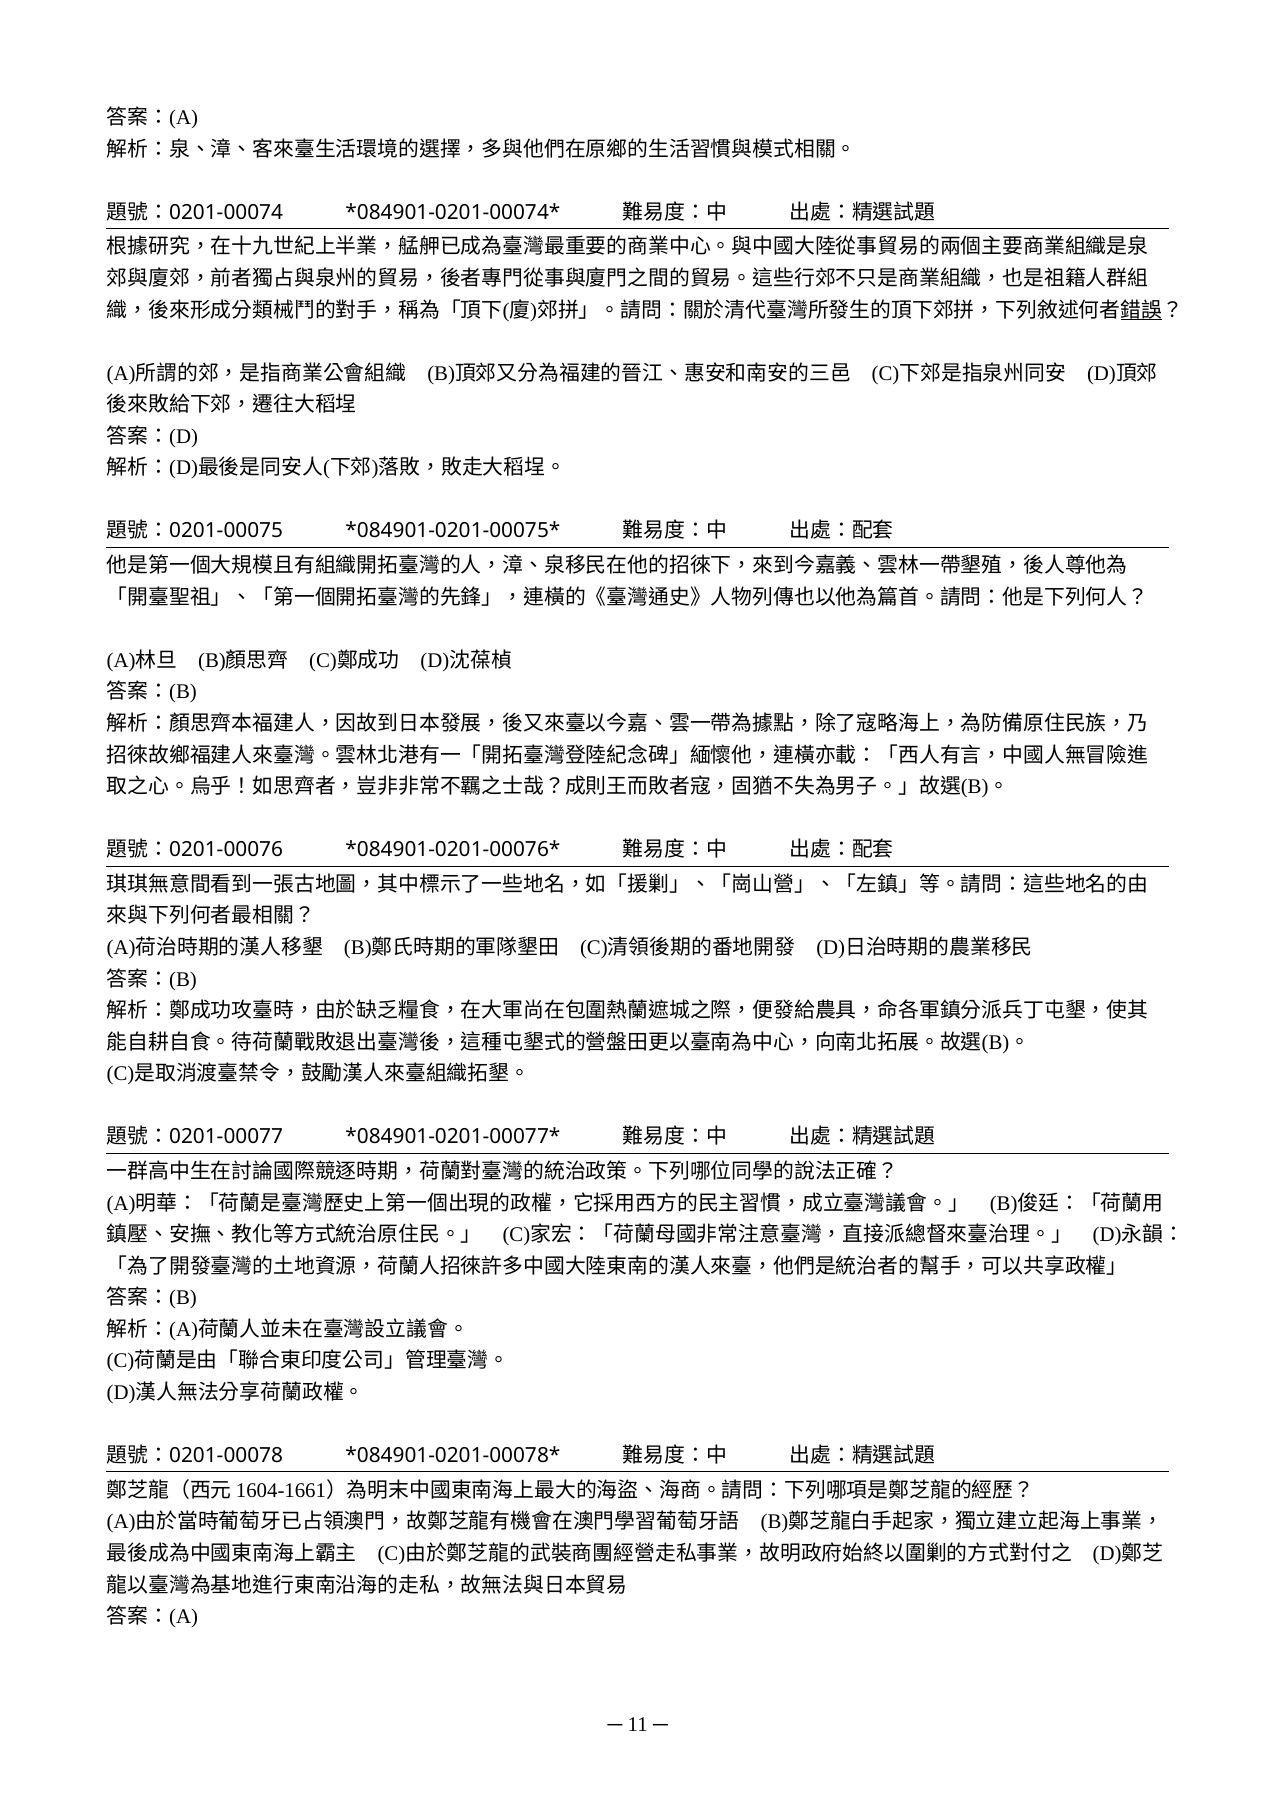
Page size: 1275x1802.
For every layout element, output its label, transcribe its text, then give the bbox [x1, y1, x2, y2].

text 題號：0201-00075 *084901-0201-00075* 難易度：中 出處：配套 [106, 513, 1169, 547]
text 鄭芝龍（西元1604-1661）為明末中國東南海上最大的海盜、海商。請問：下列哪項是鄭芝龍的經歷？ (A)由於當時葡萄牙已占領澳門，故鄭芝龍有機會在澳門學習葡萄牙語 (B)鄭芝龍白手起家，獨立建立起海上事業，最後成為中國東南海上霸主 (C)由於鄭芝龍的武裝商團經營走私事業，故明政府始終以圍剿的方式對付之 (D)鄭芝龍以臺灣為基地進行東南沿海的走私，故無法與日本貿易 [106, 1472, 1169, 1599]
text 一群高中生在討論國際競逐時期，荷蘭對臺灣的統治政策。下列哪位同學的說法正確？ (A)明華：「荷蘭是臺灣歷史上第一個出現的政權，它採用西方的民主習慣，成立臺灣議會。」 (B)俊廷：「荷蘭用鎮壓、安撫、教化等方式統治原住民。」 (C)家宏：「荷蘭母國非常注意臺灣，直接派總督來臺治理。」 (D)永韻：「為了開發臺灣的土地資源，荷蘭人招徠許多中國大陸東南的漢人來臺，他們是統治者的幫手，可以共享政權」 [106, 1154, 1169, 1280]
text 答案：(D) [106, 418, 1169, 450]
text 他是第一個大規模且有組織開拓臺灣的人，漳、泉移民在他的招徠下，來到今嘉義、雲林一帶墾殖，後人尊他為「開臺聖祖」、「第一個開拓臺灣的先鋒」，連橫的《臺灣通史》人物列傳也以他為篇首。請問：他是下列何人？ (A)林旦 (B)顏思齊 (C)鄭成功 (D)沈葆楨 [106, 548, 1169, 674]
text 解析：(D)最後是同安人(下郊)落敗，敗走大稻埕。 [106, 450, 1169, 482]
text 題號：0201-00078 *084901-0201-00078* 難易度：中 出處：精選試題 [106, 1438, 1169, 1471]
text 琪琪無意間看到一張古地圖，其中標示了一些地名，如「援剿」、「崗山營」、「左鎮」等。請問：這些地名的由來與下列何者最相關？ (A)荷治時期的漢人移墾 (B)鄭氏時期的軍隊墾田 (C)清領後期的番地開發 (D)日治時期的農業移民 [106, 867, 1169, 961]
text 答案：(A) [106, 100, 1169, 131]
text 解析：泉、漳、客來臺生活環境的選擇，多與他們在原鄉的生活習慣與模式相關。 [106, 131, 1169, 163]
text 題號：0201-00076 *084901-0201-00076* 難易度：中 出處：配套 [106, 832, 1169, 866]
text 根據研究，在十九世紀上半業，艋舺已成為臺灣最重要的商業中心。與中國大陸從事貿易的兩個主要商業組織是泉郊與廈郊，前者獨占與泉州的貿易，後者專門從事與廈門之間的貿易。這些行郊不只是商業組織，也是祖籍人群組織，後來形成分類械鬥的對手，稱為「頂下(廈)郊拼」。請問：關於清代臺灣所發生的頂下郊拼，下列敘述何者錯誤？ (A)所謂的郊，是指商業公會組織 (B)頂郊又分為福建的晉江、惠安和南安的三邑 (C)下郊是指泉州同安 (D)頂郊後來敗給下郊，遷往大稻埕 [106, 229, 1169, 418]
text 答案：(B) [106, 674, 1169, 706]
text 解析：(A)荷蘭人並未在臺灣設立議會。 (C)荷蘭是由「聯合東印度公司」管理臺灣。 (D)漢人無法分享荷蘭政權。 [106, 1312, 1169, 1406]
text 答案：(A) [106, 1599, 1169, 1630]
text 解析：顏思齊本福建人，因故到日本發展，後又來臺以今嘉、雲一帶為據點，除了寇略海上，為防備原住民族，乃招徠故鄉福建人來臺灣。雲林北港有一「開拓臺灣登陸紀念碑」緬懷他，連橫亦載：「西人有言，中國人無冒險進取之心。烏乎！如思齊者，豈非非常不羈之士哉？成則王而敗者寇，固猶不失為男子。」故選(B)。 [106, 706, 1169, 800]
text 答案：(B) [106, 1280, 1169, 1312]
text 答案：(B) [106, 961, 1169, 993]
text 題號：0201-00077 *084901-0201-00077* 難易度：中 出處：精選試題 [106, 1119, 1169, 1153]
text 題號：0201-00074 *084901-0201-00074* 難易度：中 出處：精選試題 [106, 194, 1169, 228]
text 解析：鄭成功攻臺時，由於缺乏糧食，在大軍尚在包圍熱蘭遮城之際，便發給農具，命各軍鎮分派兵丁屯墾，使其能自耕自食。待荷蘭戰敗退出臺灣後，這種屯墾式的營盤田更以臺南為中心，向南北拓展。故選(B)。 (C)是取消渡臺禁令，鼓勵漢人來臺組織拓墾。 [106, 993, 1169, 1087]
